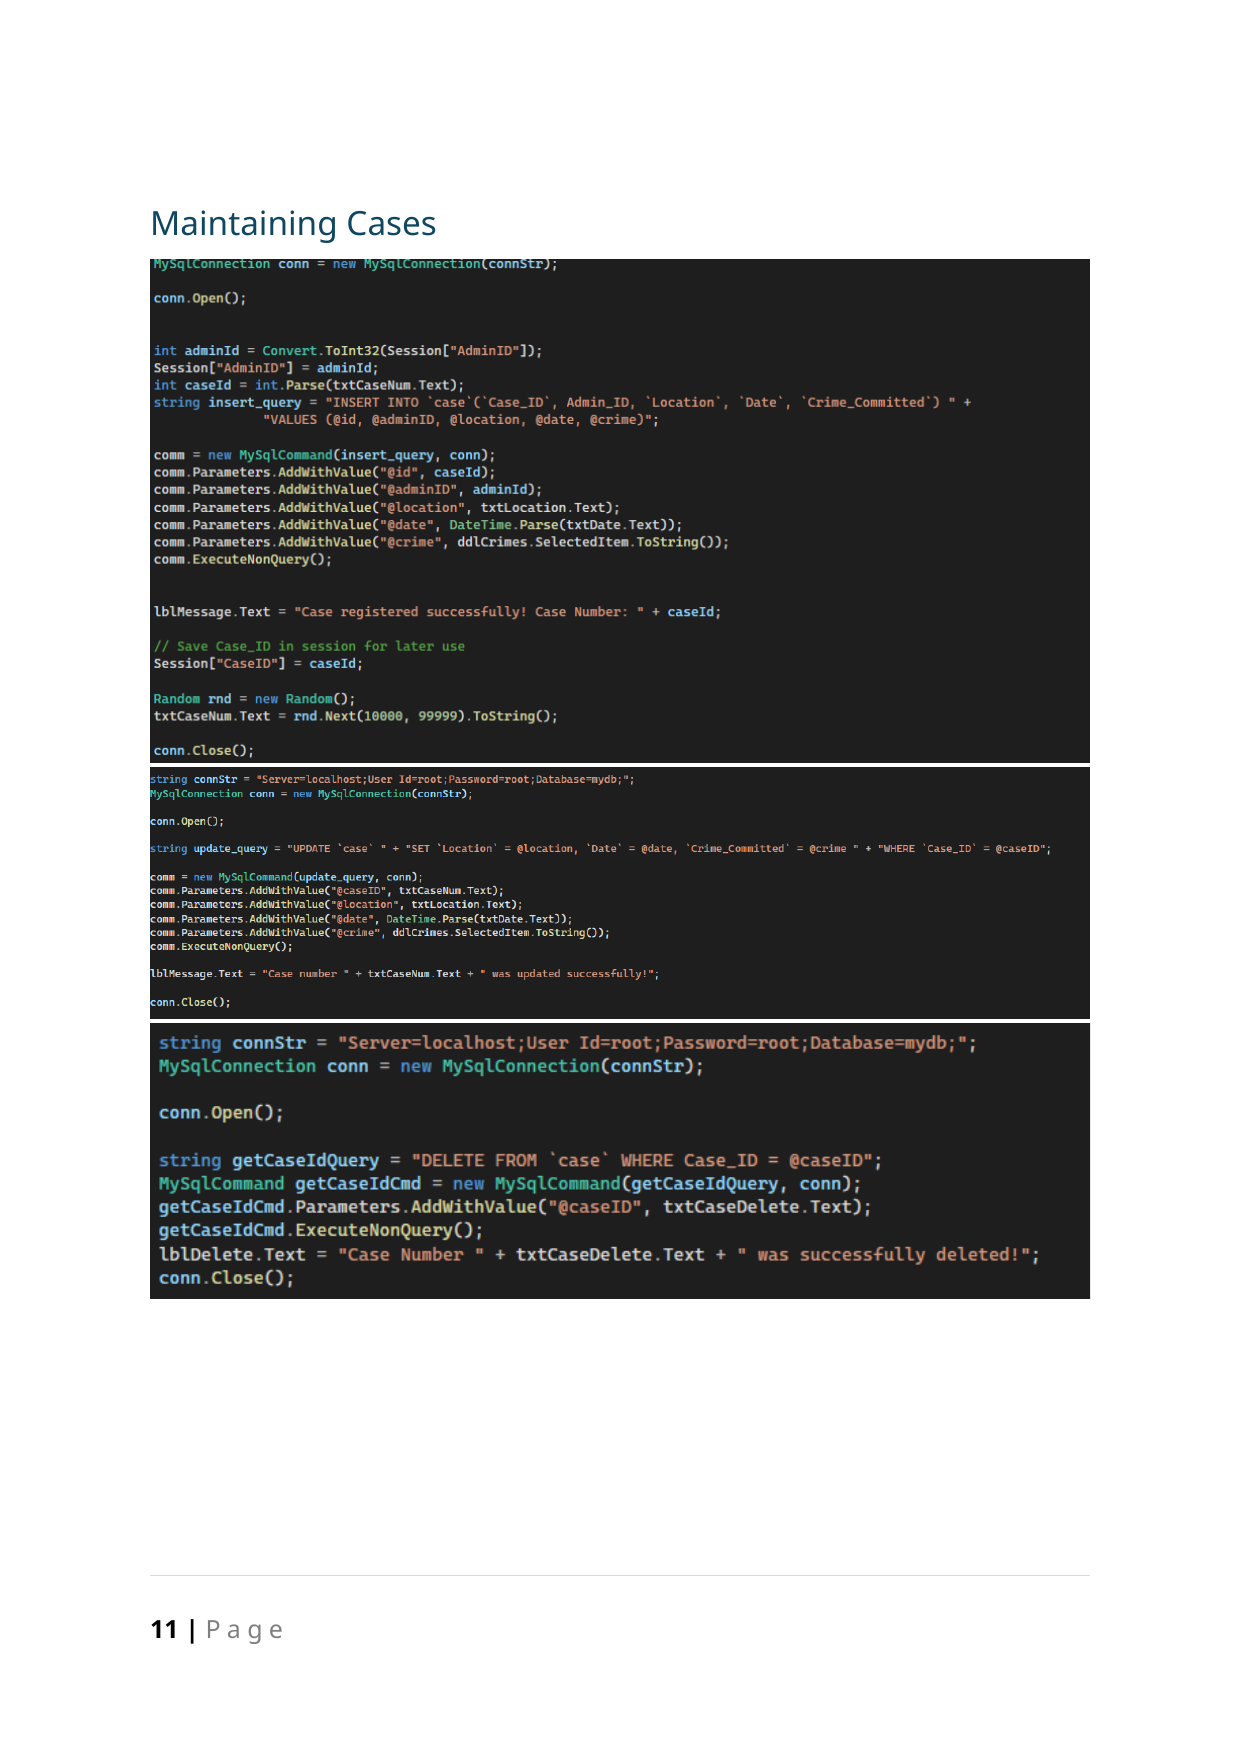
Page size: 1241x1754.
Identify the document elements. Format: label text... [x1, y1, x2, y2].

picture [150, 1023, 1091, 1299]
subtitle Maintaining Cases [150, 199, 1090, 245]
picture [150, 767, 1090, 1019]
picture [150, 259, 1090, 763]
